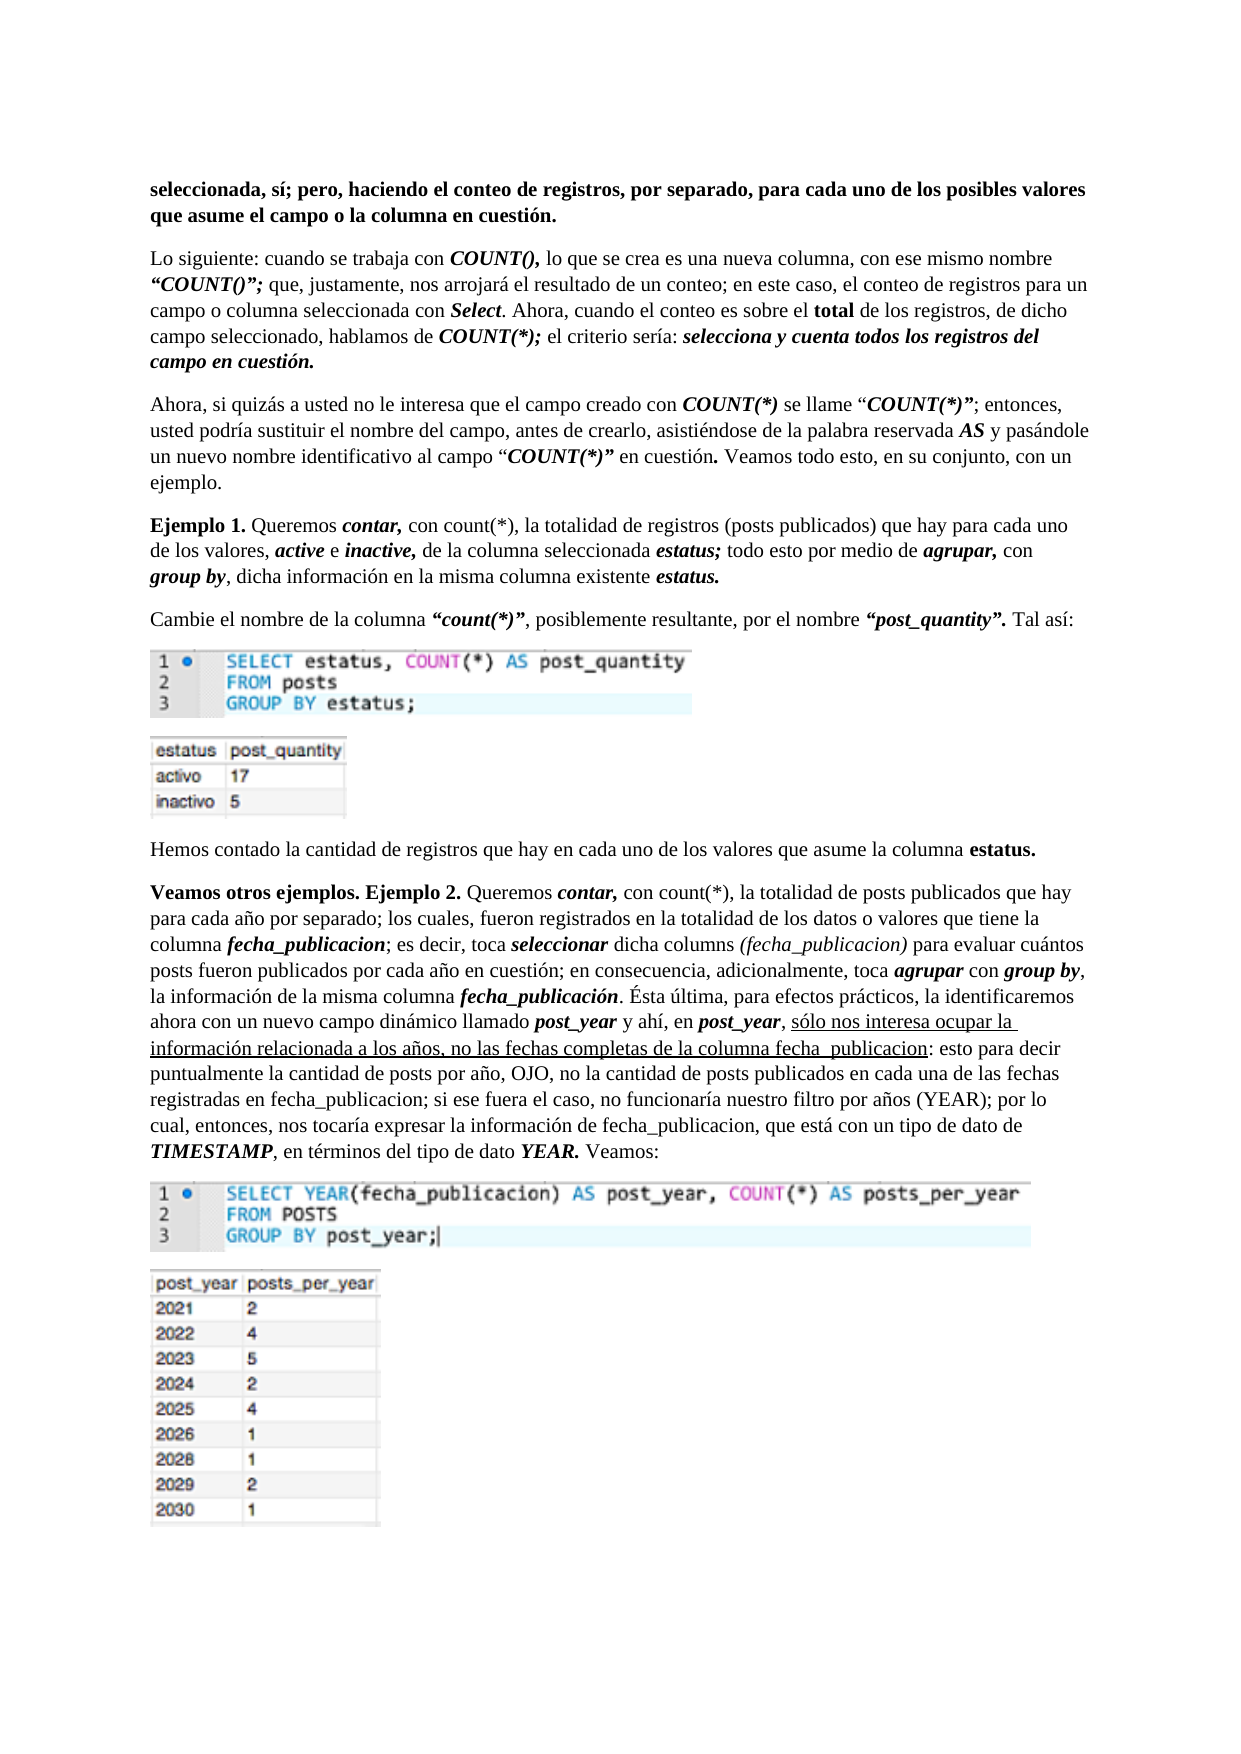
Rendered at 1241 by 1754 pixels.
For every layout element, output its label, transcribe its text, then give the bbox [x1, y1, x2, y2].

picture [150, 736, 347, 819]
picture [150, 1181, 1031, 1252]
text Veamos otros ejemplos. Ejemplo 2. Queremos contar, con count(*), la totalidad de posts publicados que hay para cada año por separado; los cuales, fueron registrados en la totalidad de los datos o valores que tiene la columna fecha_publicacion; es decir, toca seleccionar dicha columns (fecha_publicacion) para evaluar cuántos posts fueron publicados por cada año en cuestión; en consecuencia, adicionalmente, toca agrupar con group by, la información de la misma columna fecha_publicación. Ésta última, para efectos prácticos, la identificaremos ahora con un nuevo campo dinámico llamado post_year y ahí, en post_year, sólo nos interesa ocupar la información relacionada a los años, no las fechas completas de la columna fecha_publicacion: esto para decir puntualmente la cantidad de posts por año, OJO, no la cantidad de posts publicados en cada una de las fechas registradas en fecha_publicacion; si ese fuera el caso, no funcionaría nuestro filtro por años (YEAR); por lo cual, entonces, nos tocaría expresar la información de fecha_publicacion, que está con un tipo de dato de TIMESTAMP, en términos del tipo de dato YEAR. Veamos: [150, 880, 1090, 1163]
text Hemos contado la cantidad de registros que hay en cada uno de los valores que asume la columna estatus. [150, 837, 1090, 861]
text Lo siguiente: cuando se trabaja con COUNT(), lo que se crea es una nueva columna, con ese mismo nombre “COUNT()”; que, justamente, nos arrojará el resultado de un conteo; en este caso, el conteo de registros para un campo o columna seleccionada con Select. Ahora, cuando el conteo es sobre el total de los registros, de dicho campo seleccionado, hablamos de COUNT(*); el criterio sería: selecciona y cuenta todos los registros del campo en cuestión. [150, 246, 1090, 373]
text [150, 177, 1090, 227]
text Cambie el nombre de la columna “count(*)”, posiblemente resultante, por el nombre “post_quantity”. Tal así: [150, 607, 1090, 631]
picture [150, 1269, 381, 1527]
text Ahora, si quizás a usted no le interesa que el campo creado con COUNT(*) se llame “COUNT(*)”; entonces, usted podría sustituir el nombre del campo, antes de crearlo, asistiéndose de la palabra reservada AS y pasándole un nuevo nombre identificativo al campo “COUNT(*)” en cuestión. Veamos todo esto, en su conjunto, con un ejemplo. [150, 392, 1090, 494]
picture [150, 649, 692, 718]
text Ejemplo 1. Queremos contar, con count(*), la totalidad de registros (posts publicados) que hay para cada uno de los valores, active e inactive, de la columna seleccionada estatus; todo esto por medio de agrupar, con group by, dicha información en la misma columna existente estatus. [150, 512, 1090, 588]
